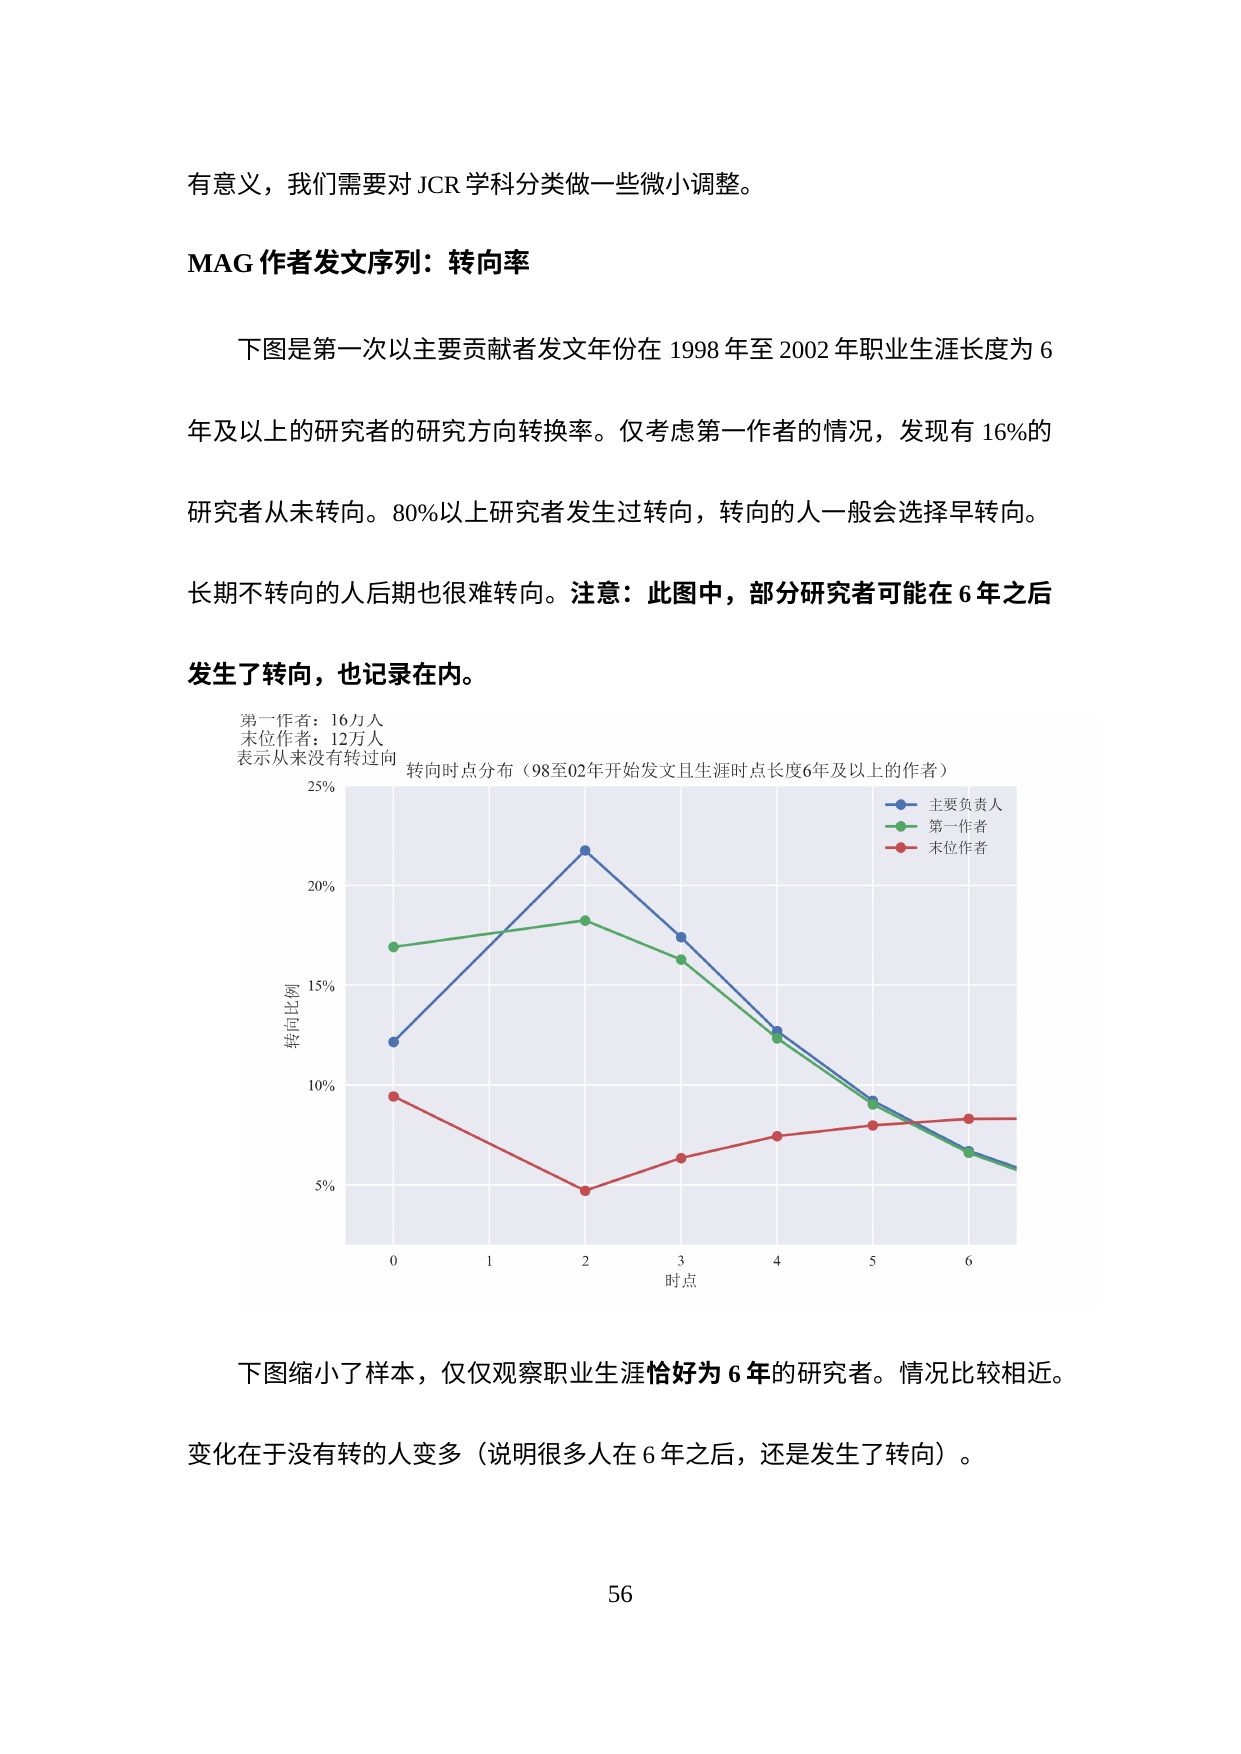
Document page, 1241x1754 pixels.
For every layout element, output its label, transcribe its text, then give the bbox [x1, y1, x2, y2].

text 下图缩小了样本，仅仅观察职业生涯恰好为6年的研究者。情况比较相近。变化在于没有转的人变多（说明很多人在6年之后，还是发生了转向）。 [187, 1339, 1053, 1486]
subtitle MAG作者发文序列：转向率 [187, 228, 1053, 293]
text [187, 150, 1053, 215]
picture [237, 714, 1103, 1310]
text 下图是第一次以主要贡献者发文年份在1998年至2002年职业生涯长度为6年及以上的研究者的研究方向转换率。仅考虑第一作者的情况，发现有16%的研究者从未转向。80%以上研究者发生过转向，转向的人一般会选择早转向。长期不转向的人后期也很难转向。注意：此图中，部分研究者可能在6年之后发生了转向，也记录在内。 [187, 316, 1053, 706]
